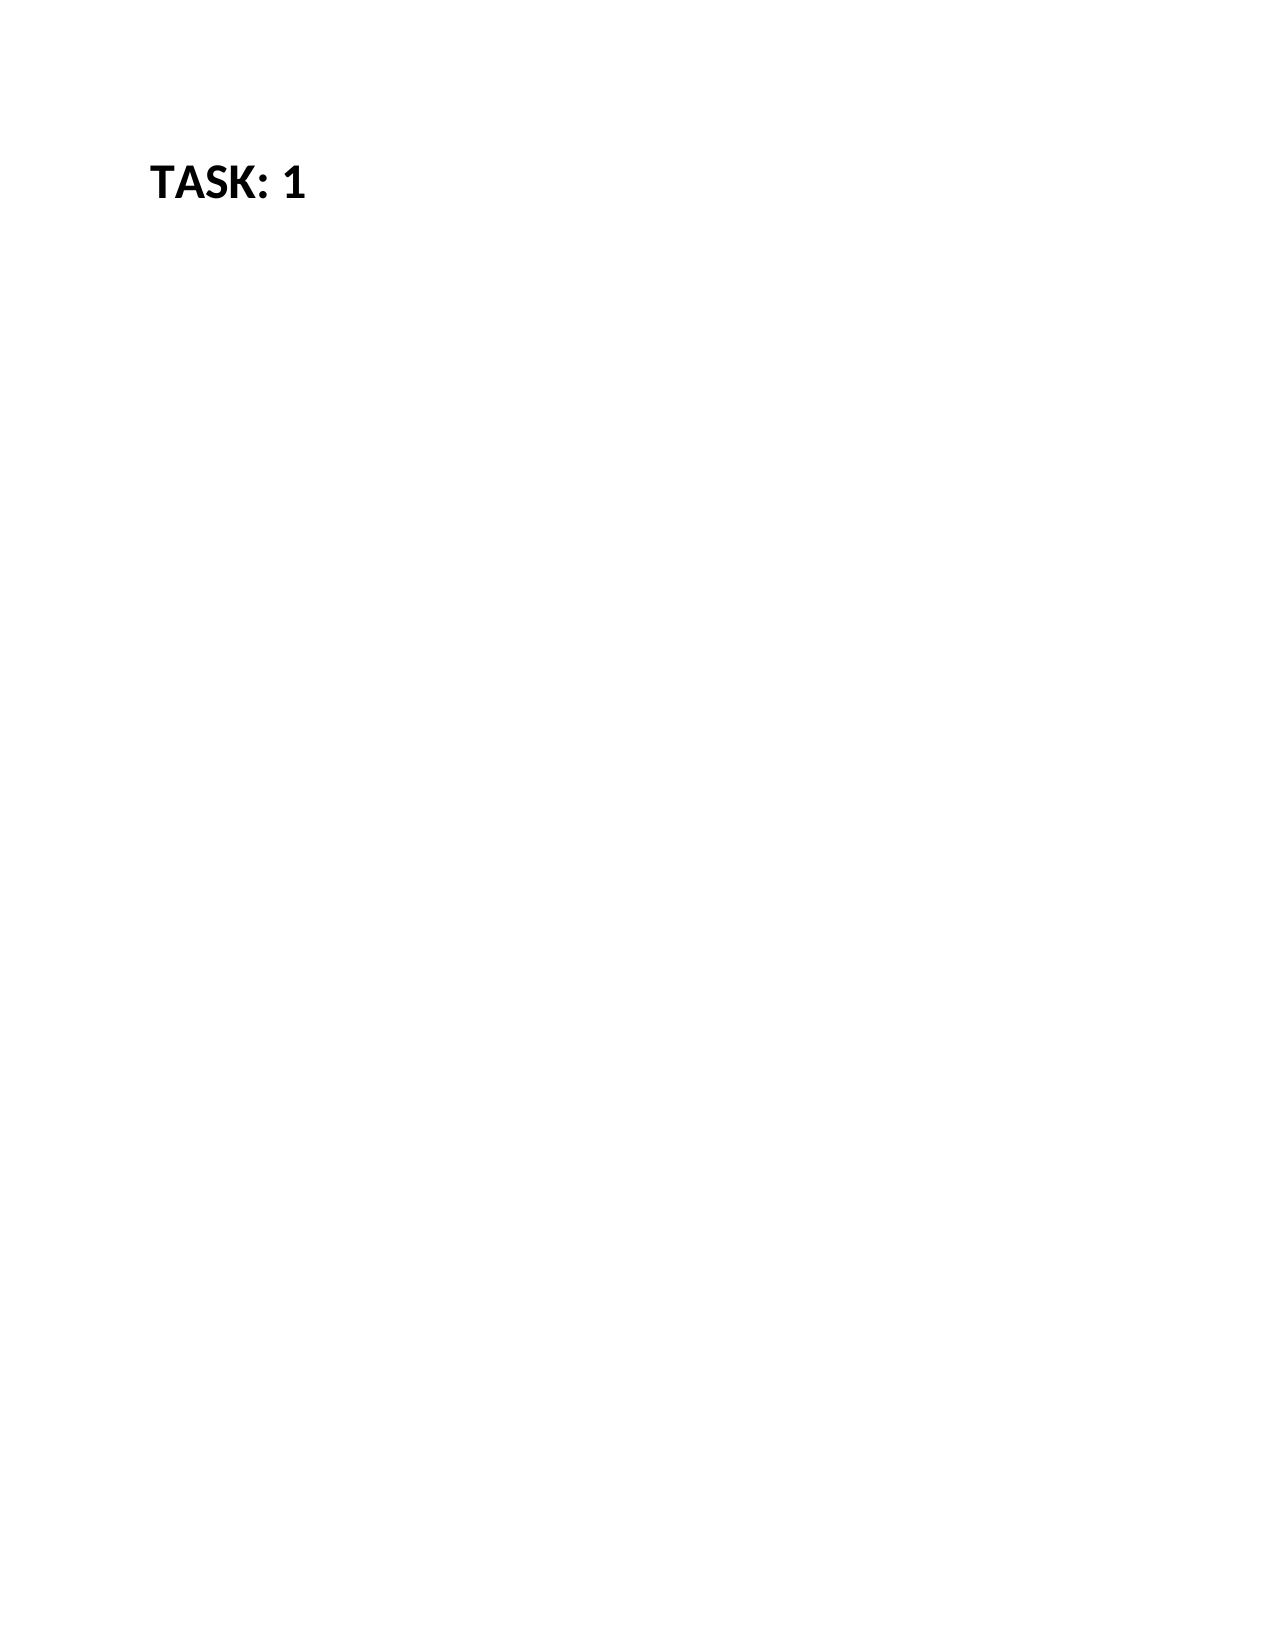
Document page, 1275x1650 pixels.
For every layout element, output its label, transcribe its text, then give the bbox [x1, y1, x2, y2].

subtitle TASK: 1 [150, 150, 1125, 211]
